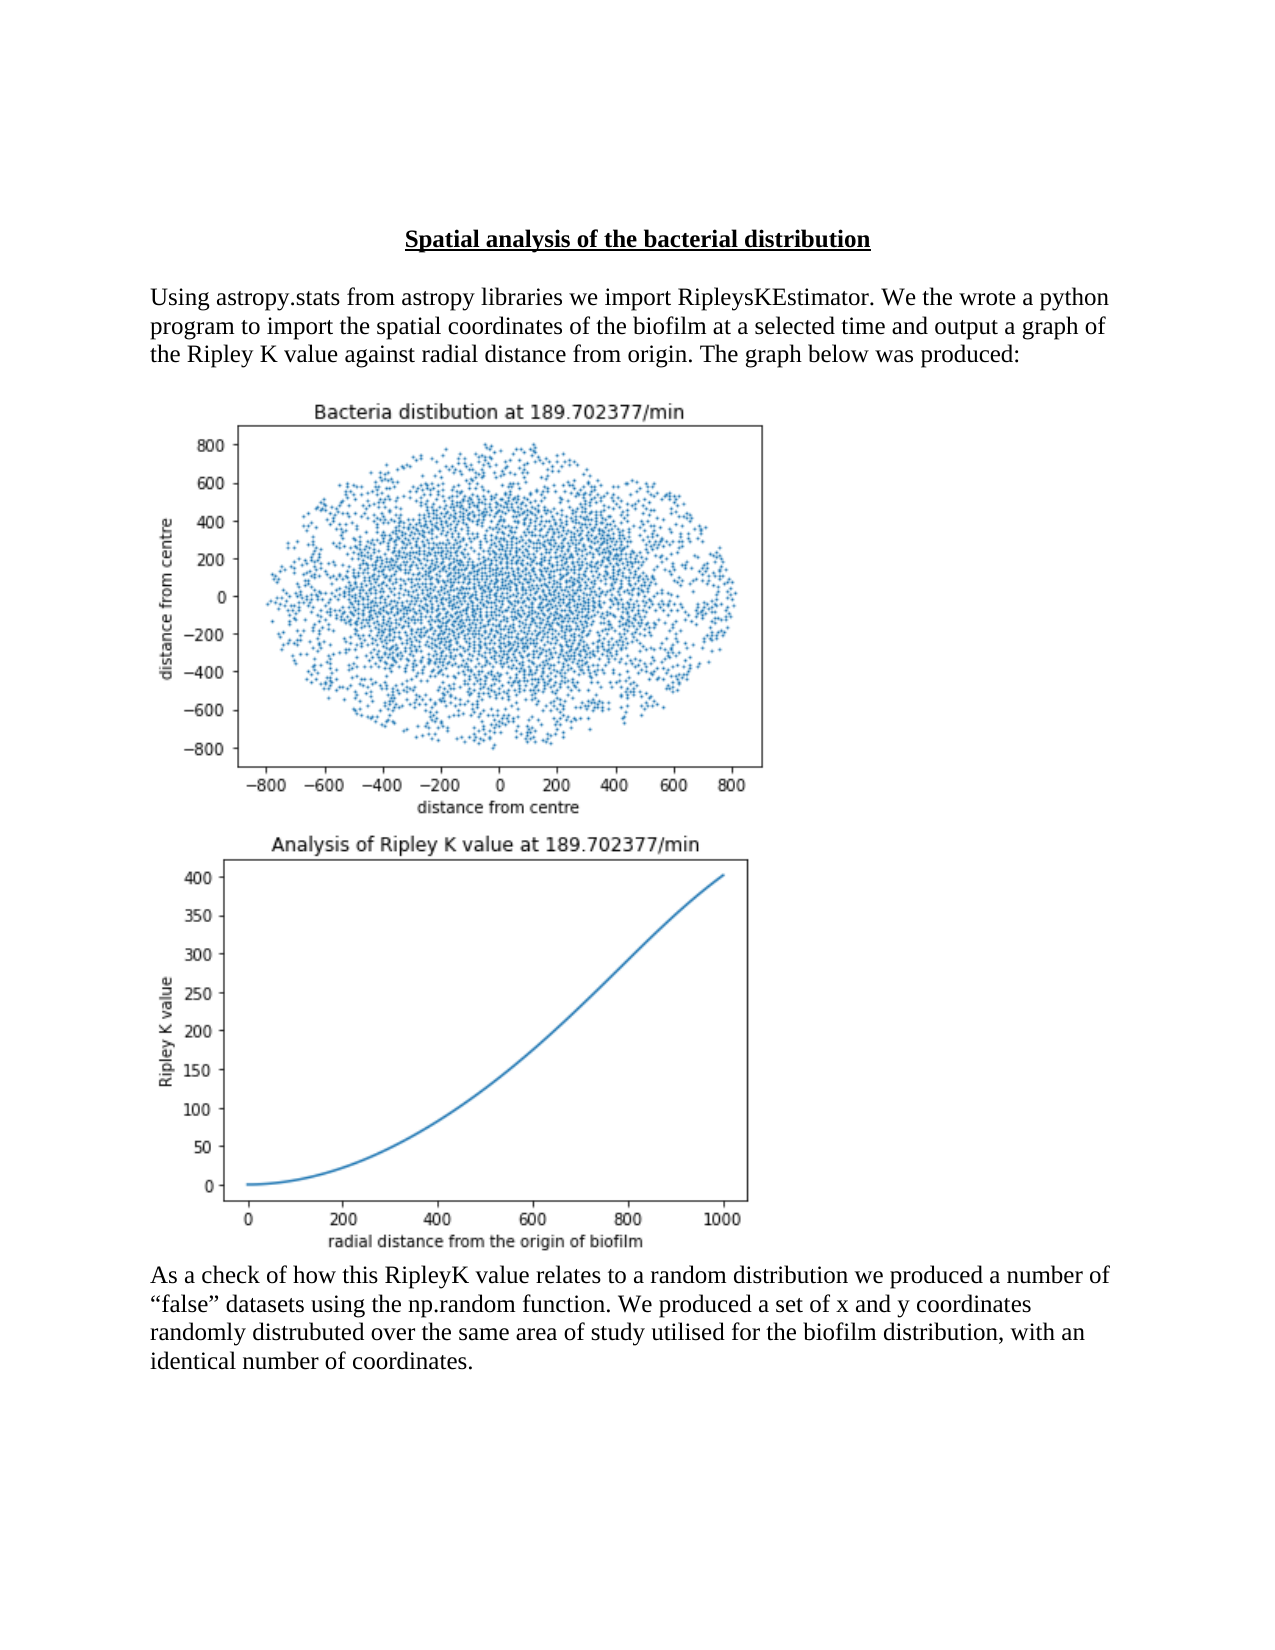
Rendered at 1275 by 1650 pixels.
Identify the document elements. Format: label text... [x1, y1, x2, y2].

picture [150, 391, 771, 1260]
text Using astropy.stats from astropy libraries we import RipleysKEstimator. We the wrote a python program to import the spatial coordinates of the biofilm at a selected time and output a graph of the Ripley K value against radial distance from origin. The graph below was produced: [150, 282, 1125, 368]
text As a check of how this RipleyK value relates to a random distribution we produced a number of “false” datasets using the np.random function. We produced a set of x and y coordinates randomly distrubuted over the same area of study utilised for the biofilm distribution, with an identical number of coordinates. [150, 1260, 1125, 1375]
text Spatial analysis of the bacterial distribution [150, 224, 1125, 253]
